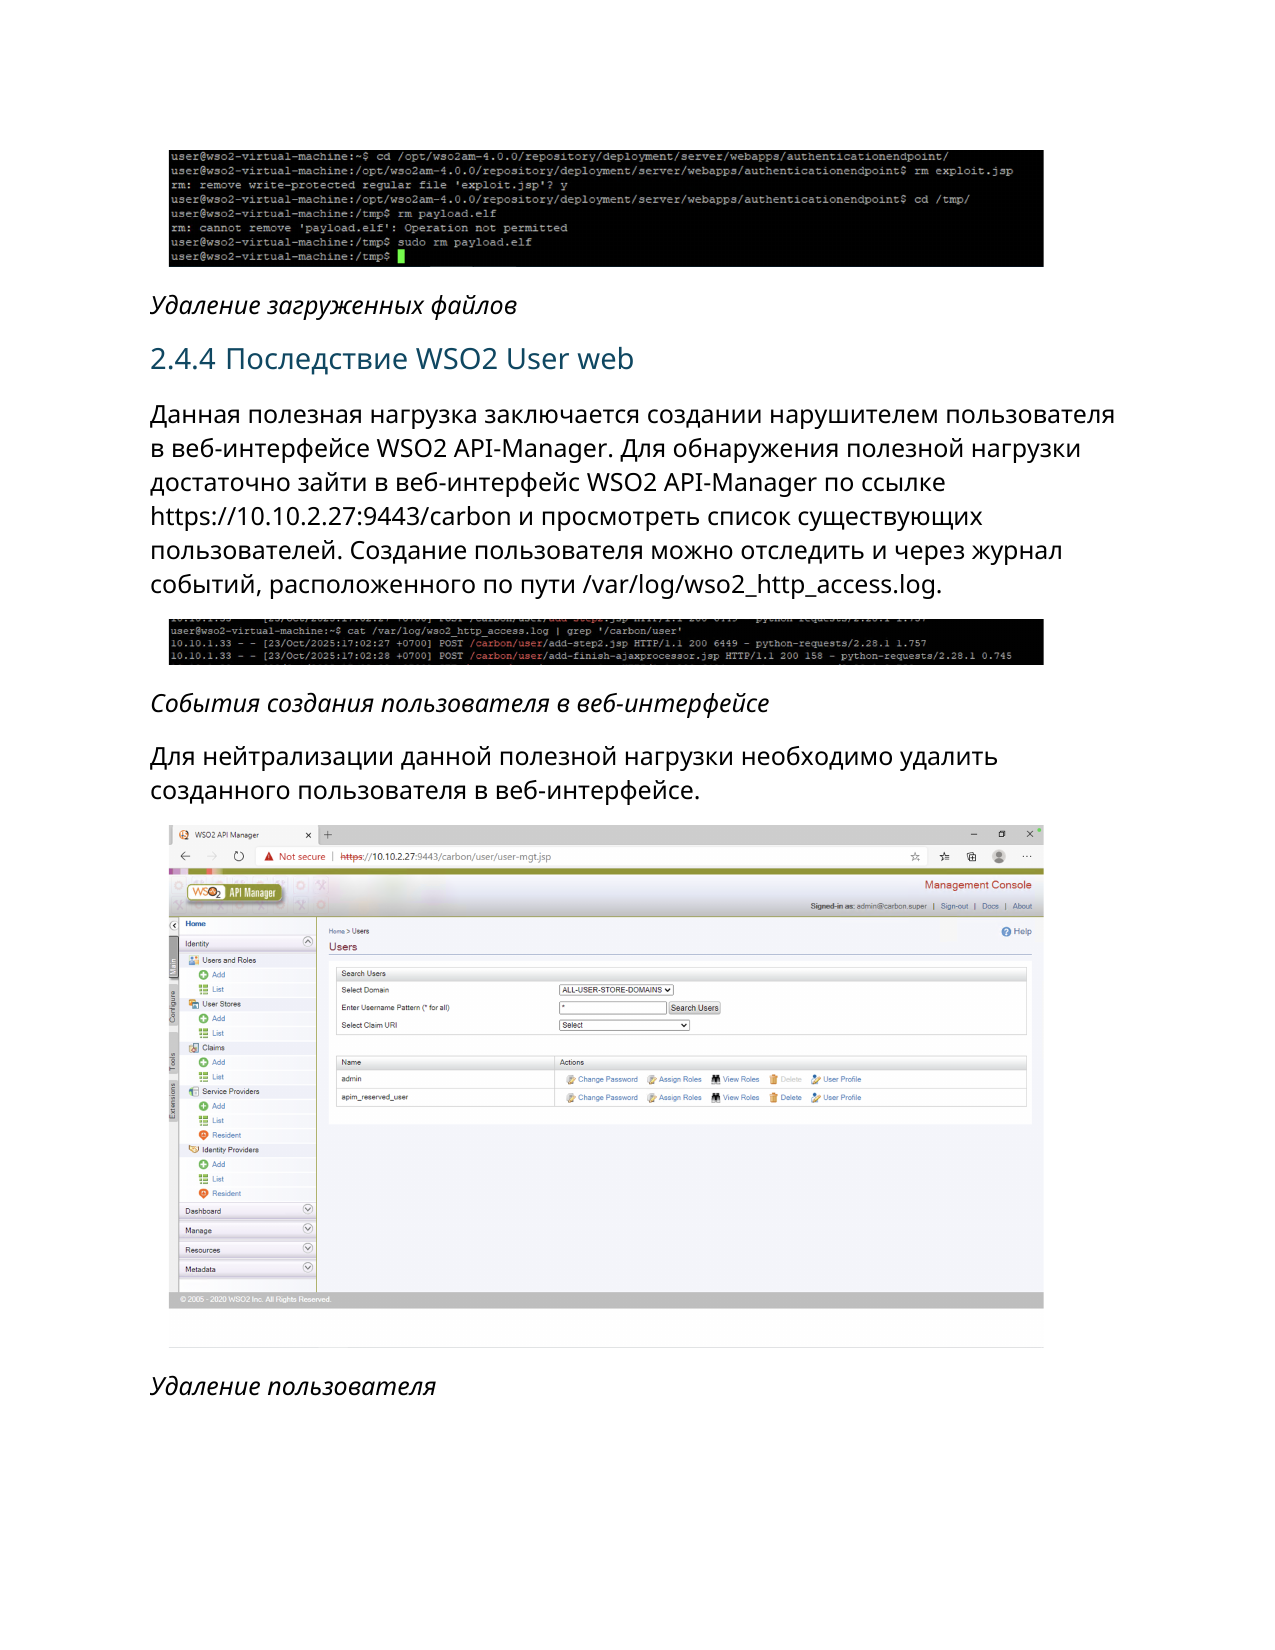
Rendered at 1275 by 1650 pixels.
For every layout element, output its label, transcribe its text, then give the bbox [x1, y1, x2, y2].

picture [168, 825, 1044, 1348]
text Для нейтрализации данной полезной нагрузки необходимо удалить созданного пользователя в веб-интерфейсе. [150, 738, 1125, 806]
picture [168, 150, 1044, 267]
text Удаление пользователя [150, 1369, 1125, 1403]
text Данная полезная нагрузка заключается создании нарушителем пользователя в веб-интерфейсе WSO2 API-Manager. Для обнаружения полезной нагрузки достаточно зайти в веб-интерфейс WSO2 API-Manager по ссылке https://10.10.2.27:9443/carbon и просмотреть список существующих пользователей. Создание пользователя можно отследить и через журнал событий, расположенного по пути /var/log/wso2_http_access.log. [150, 397, 1125, 601]
subtitle 2.4.4 Последствие WSO2 User web [150, 338, 1125, 378]
text События создания пользователя в веб-интерфейсе [150, 686, 1125, 719]
text Удаление загруженных файлов [150, 287, 1125, 322]
picture [168, 619, 1044, 665]
